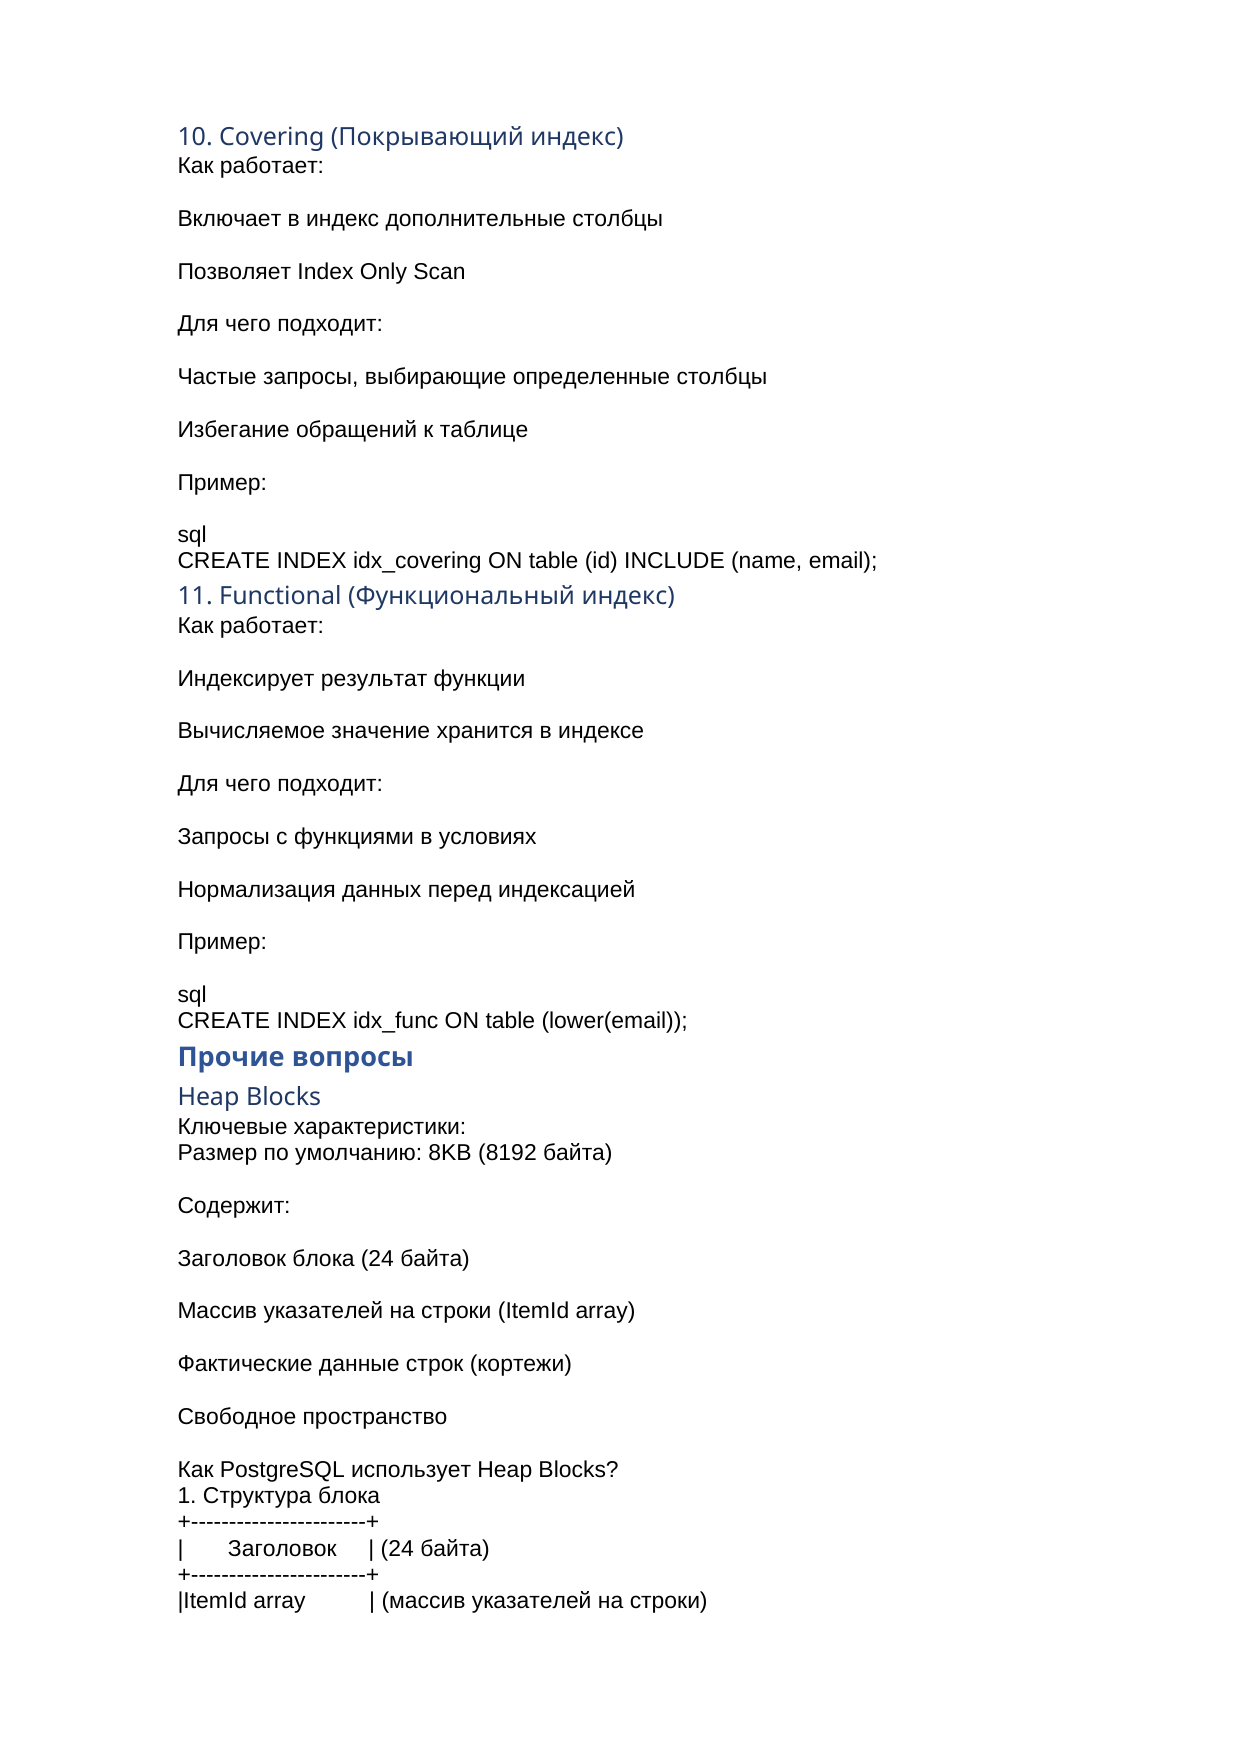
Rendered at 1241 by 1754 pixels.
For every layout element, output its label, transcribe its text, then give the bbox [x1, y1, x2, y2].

text Ключевые характеристики: [177, 1113, 1152, 1139]
subtitle Прочие вопросы [177, 1038, 1152, 1075]
text Пример: [177, 468, 1152, 495]
text Для чего подходит: [177, 310, 1152, 337]
text Размер по умолчанию: 8KB (8192 байта) [177, 1139, 1152, 1166]
text Пример: [177, 928, 1152, 955]
subtitle Heap Blocks [177, 1079, 1152, 1113]
text | Заголовок | (24 байта) [177, 1535, 1152, 1561]
text |ItemId array | (массив указателей на строки) [177, 1587, 1152, 1614]
text +-----------------------+ [177, 1561, 1152, 1587]
text Фактические данные строк (кортежи) [177, 1350, 1152, 1377]
text Избегание обращений к таблице [177, 416, 1152, 442]
text Индексирует результат функции [177, 665, 1152, 691]
text +-----------------------+ [177, 1508, 1152, 1535]
text Как работает: [177, 152, 1152, 178]
text Вычисляемое значение хранится в индексе [177, 717, 1152, 744]
text sql [177, 521, 1152, 547]
text Включает в индекс дополнительные столбцы [177, 205, 1152, 231]
text Позволяет Index Only Scan [177, 258, 1152, 284]
text Заголовок блока (24 байта) [177, 1245, 1152, 1271]
text sql [177, 981, 1152, 1007]
text Частые запросы, выбирающие определенные столбцы [177, 363, 1152, 389]
subtitle 10. Covering (Покрывающий индекс) [177, 118, 1152, 152]
text Свободное пространство [177, 1403, 1152, 1429]
text CREATE INDEX idx_func ON table (lower(email)); [177, 1007, 1152, 1034]
text Как работает: [177, 612, 1152, 638]
text Содержит: [177, 1192, 1152, 1218]
text CREATE INDEX idx_covering ON table (id) INCLUDE (name, email); [177, 547, 1152, 574]
subtitle 11. Functional (Функциональный индекс) [177, 578, 1152, 612]
text Массив указателей на строки (ItemId array) [177, 1297, 1152, 1324]
text Для чего подходит: [177, 770, 1152, 797]
text Как PostgreSQL использует Heap Blocks? [177, 1456, 1152, 1482]
text 1. Структура блока [177, 1482, 1152, 1508]
text Запросы с функциями в условиях [177, 823, 1152, 849]
text Нормализация данных перед индексацией [177, 876, 1152, 902]
